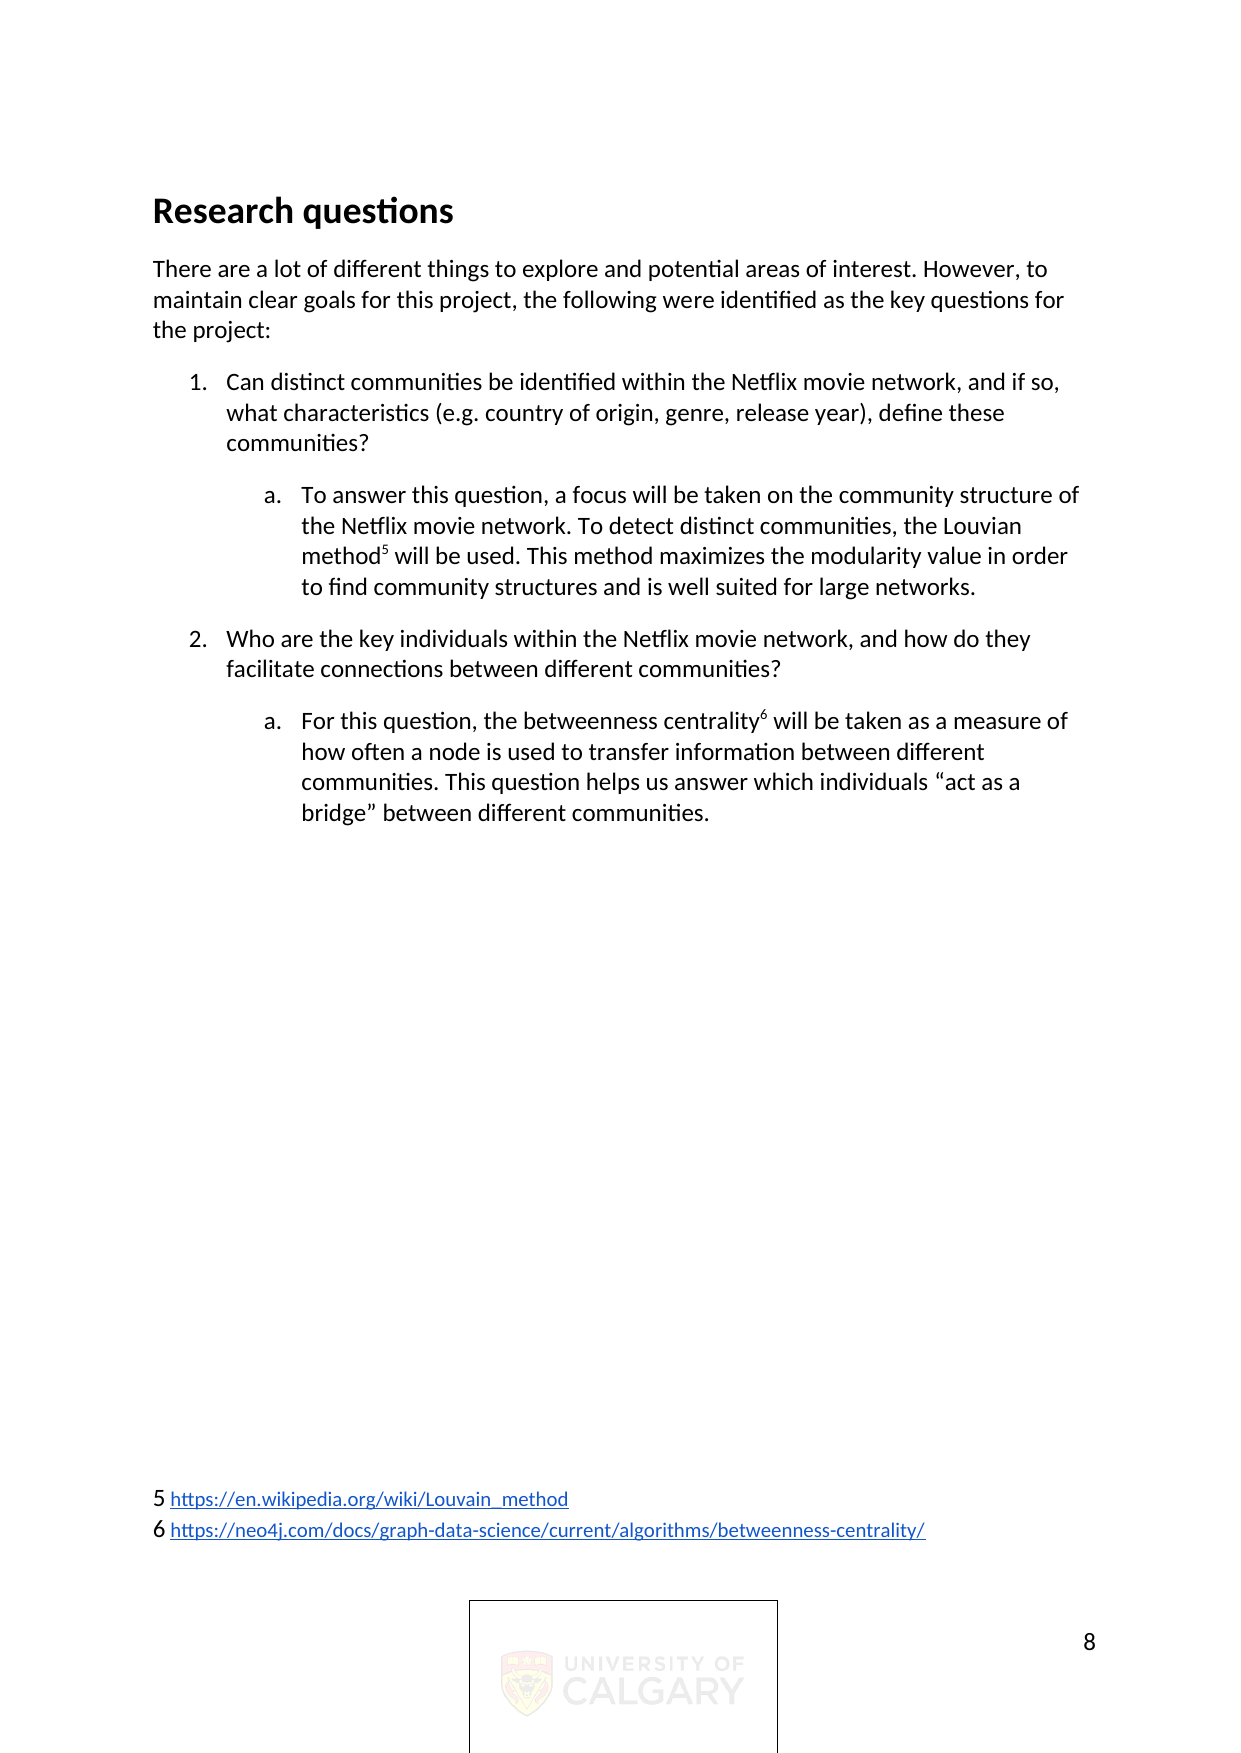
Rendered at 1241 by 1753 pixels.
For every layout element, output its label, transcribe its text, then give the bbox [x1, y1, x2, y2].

list To answer this question, a focus will be taken on the community structure of the Netflix movie network. To detect distinct communities, the Louvian method will be used. This method maximizes the modularity value in order to find community structures and is well suited for large networks. [264, 479, 1083, 602]
list For this question, the betweenness centrality will be taken as a measure of how often a node is used to transfer information between different communities. This question helps us answer which individuals “act as a bridge” between different communities. [264, 705, 1083, 828]
text There are a lot of different things to explore and potential areas of interest. However, to maintain clear goals for this project, the following were identified as the key questions for the project: [153, 254, 1096, 345]
list Who are the key individuals within the Netflix movie network, and how do they facilitate connections between different communities? [189, 623, 1083, 684]
list Can distinct communities be identified within the Netflix movie network, and if so, what characteristics (e.g. country of origin, genre, release year), define these communities? [189, 366, 1083, 458]
subtitle Research questions [153, 187, 1096, 233]
